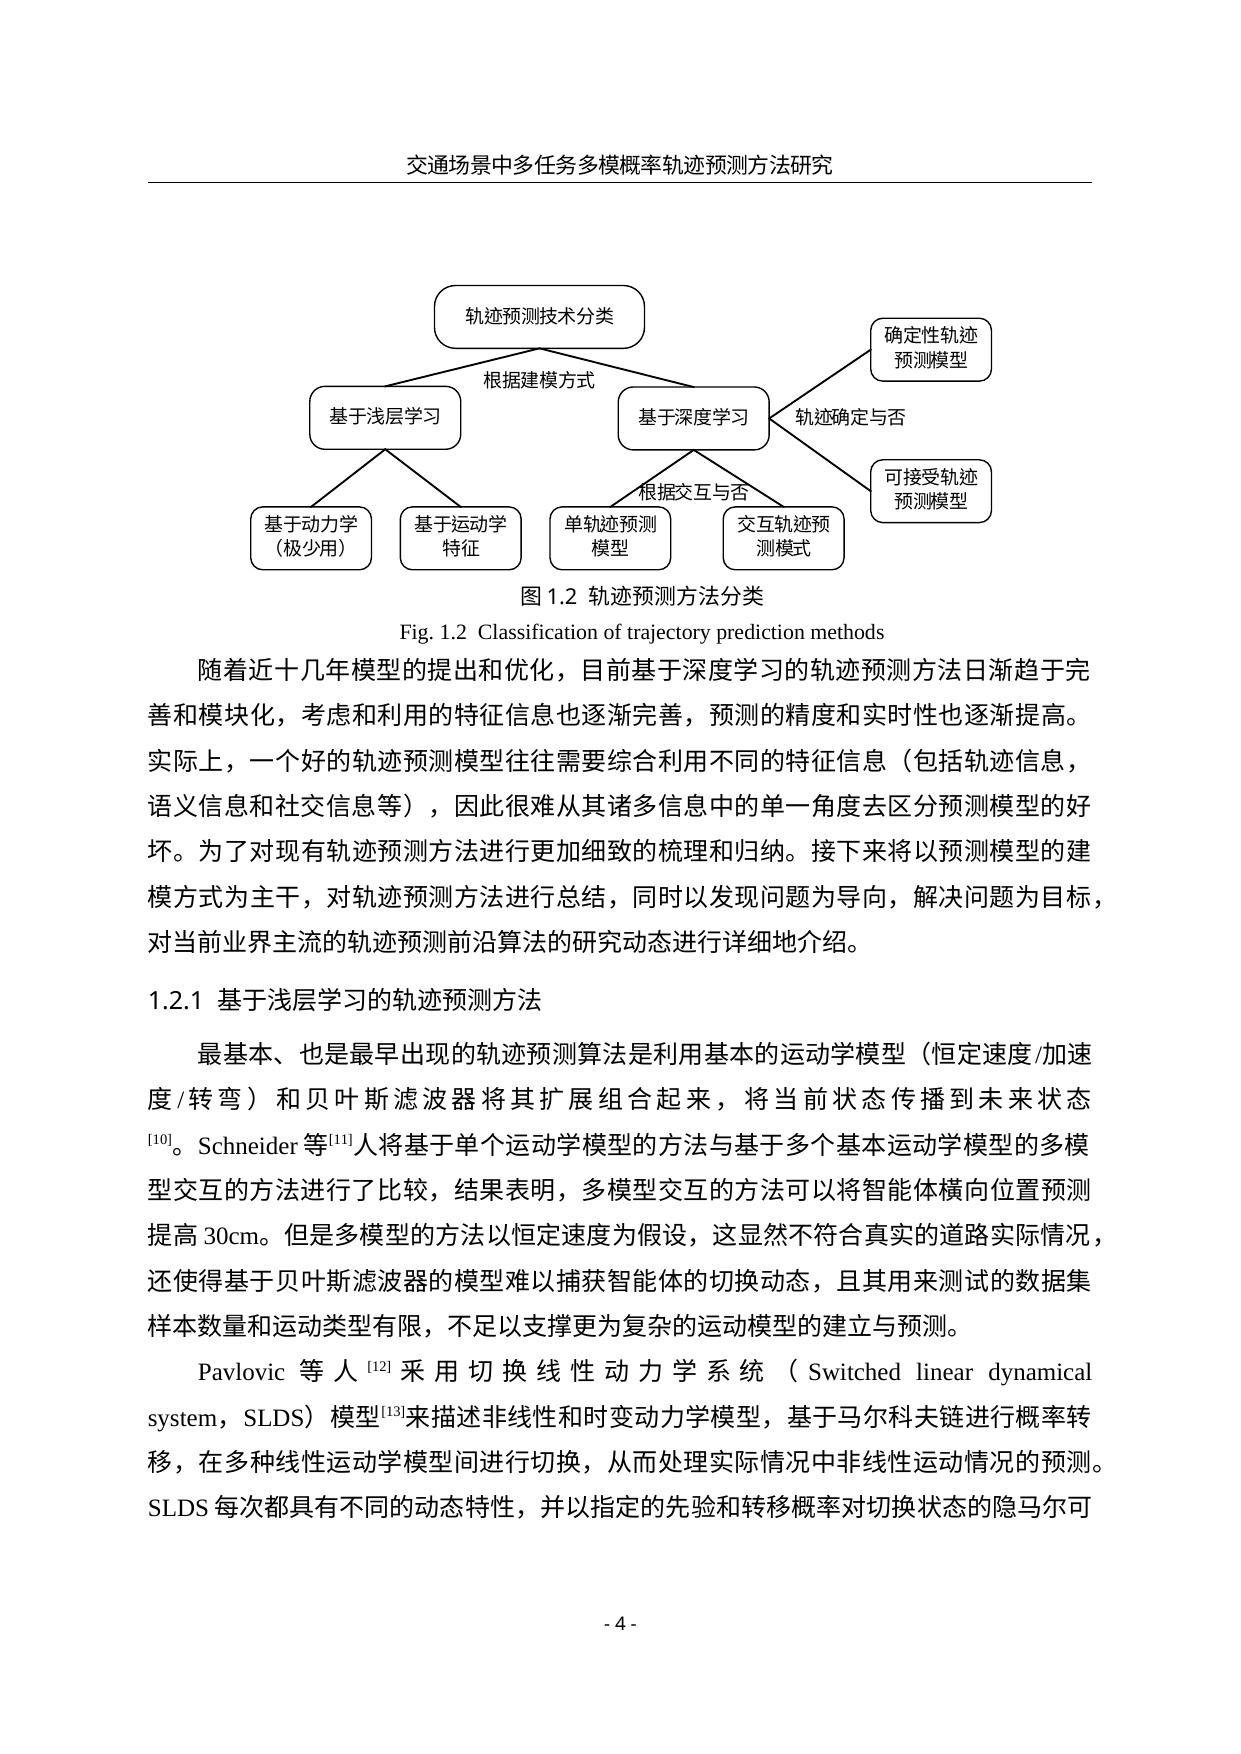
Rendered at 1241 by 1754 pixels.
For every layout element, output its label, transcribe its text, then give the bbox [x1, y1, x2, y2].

subtitle 1.2.1 基于浅层学习的轨迹预测方法 [148, 980, 1092, 1016]
text Fig. 1.2 Classification of trajectory prediction methods [148, 619, 1092, 644]
text 图1.2 轨迹预测方法分类 [148, 579, 1092, 611]
text 最基本、也是最早出现的轨迹预测算法是利用基本的运动学模型（恒定速度/加速度/转弯）和贝叶斯滤波器将其扩展组合起来，将当前状态传播到未来状态[10]。Schneider等[11]人将基于单个运动学模型的方法与基于多个基本运动学模型的多模型交互的方法进行了比较，结果表明，多模型交互的方法可以将智能体橫向位置预测提高30cm。但是多模型的方法以恒定速度为假设，这显然不符合真实的道路实际情况，还使得基于贝叶斯滤波器的模型难以捕获智能体的切换动态，且其用来测试的数据集样本数量和运动类型有限，不足以支撑更为复杂的运动模型的建立与预测。 [148, 1034, 1092, 1343]
text 随着近十几年模型的提出和优化，目前基于深度学习的轨迹预测方法日渐趋于完善和模块化，考虑和利用的特征信息也逐渐完善，预测的精度和实时性也逐渐提高。实际上，一个好的轨迹预测模型往往需要综合利用不同的特征信息（包括轨迹信息，语义信息和社交信息等），因此很难从其诸多信息中的单一角度去区分预测模型的好坏。为了对现有轨迹预测方法进行更加细致的梳理和归纳。接下来将以预测模型的建模方式为主干，对轨迹预测方法进行总结，同时以发现问题为导向，解决问题为目标，对当前业界主流的轨迹预测前沿算法的研究动态进行详细地介绍。 [148, 651, 1092, 959]
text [148, 1352, 1092, 1524]
